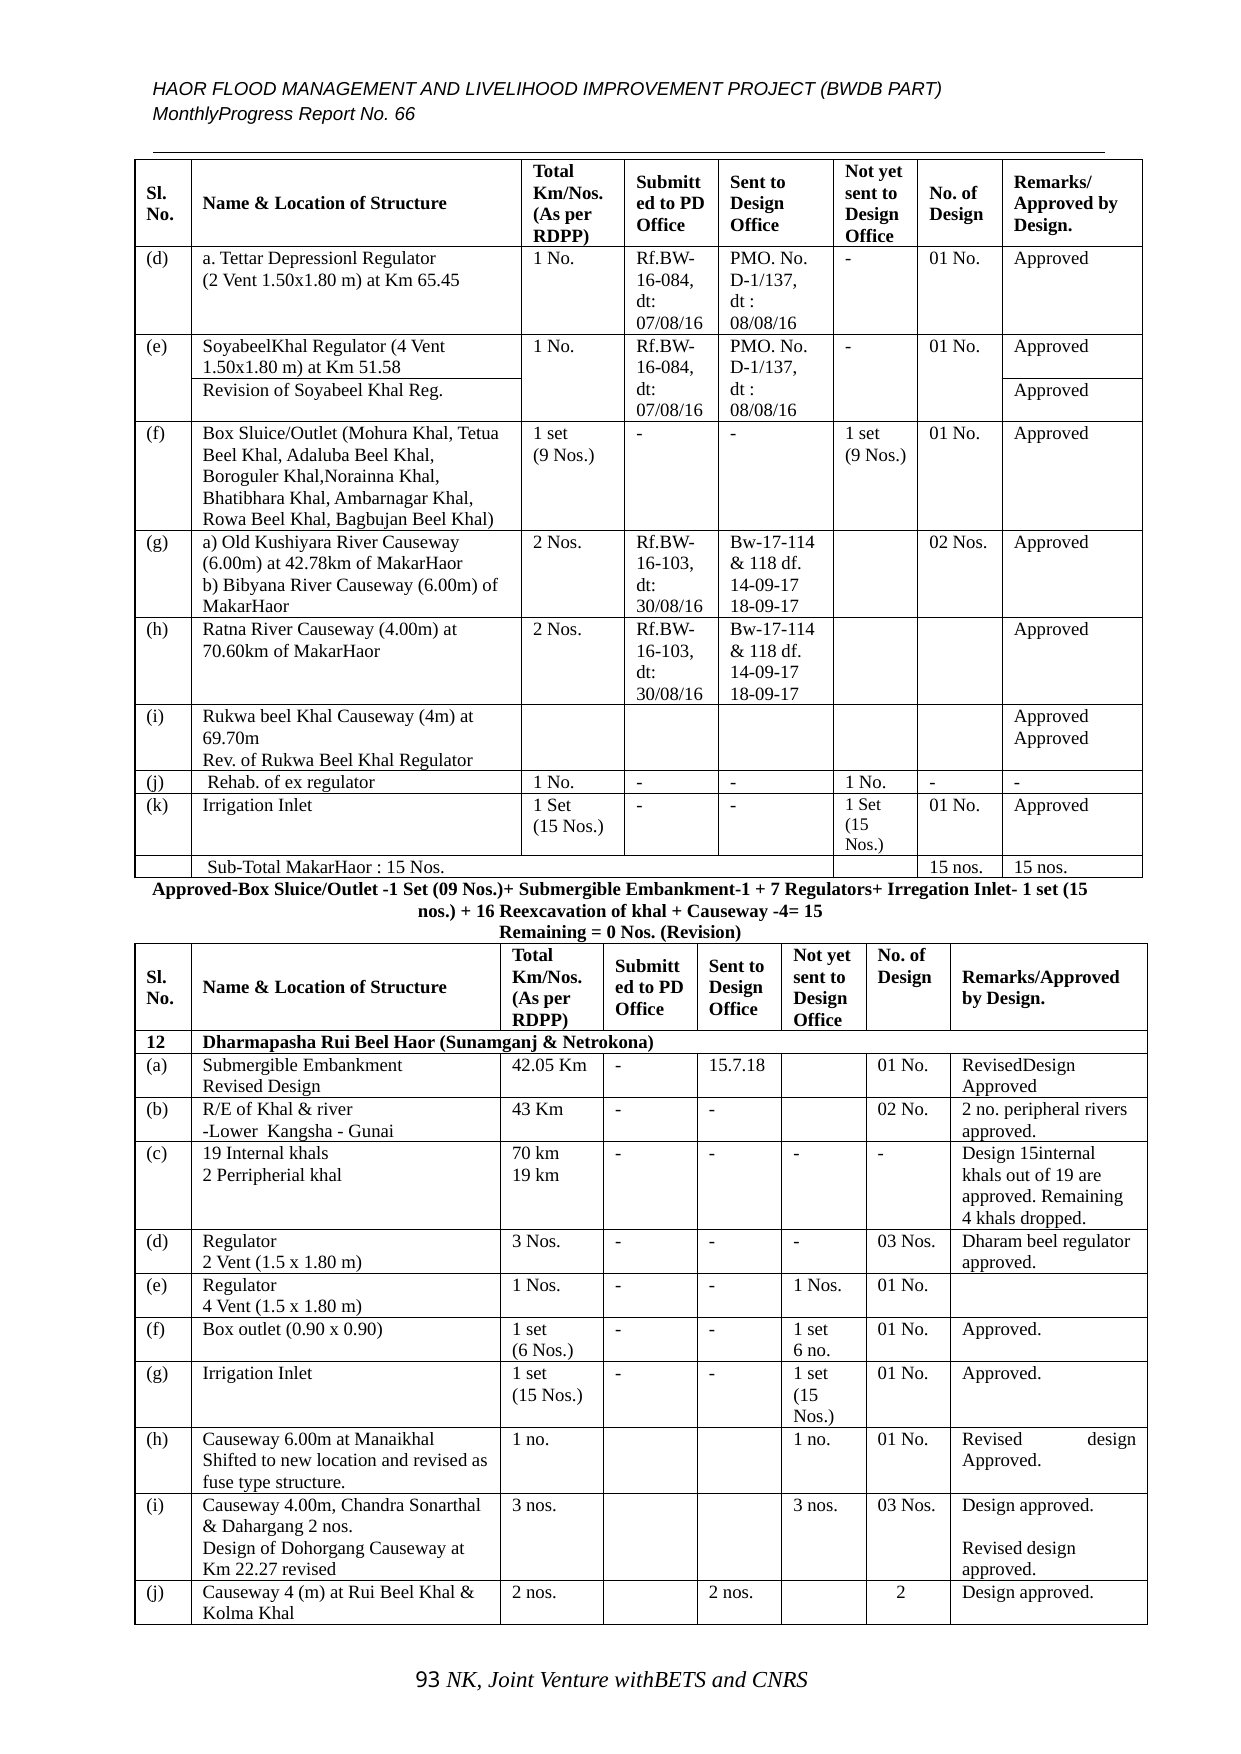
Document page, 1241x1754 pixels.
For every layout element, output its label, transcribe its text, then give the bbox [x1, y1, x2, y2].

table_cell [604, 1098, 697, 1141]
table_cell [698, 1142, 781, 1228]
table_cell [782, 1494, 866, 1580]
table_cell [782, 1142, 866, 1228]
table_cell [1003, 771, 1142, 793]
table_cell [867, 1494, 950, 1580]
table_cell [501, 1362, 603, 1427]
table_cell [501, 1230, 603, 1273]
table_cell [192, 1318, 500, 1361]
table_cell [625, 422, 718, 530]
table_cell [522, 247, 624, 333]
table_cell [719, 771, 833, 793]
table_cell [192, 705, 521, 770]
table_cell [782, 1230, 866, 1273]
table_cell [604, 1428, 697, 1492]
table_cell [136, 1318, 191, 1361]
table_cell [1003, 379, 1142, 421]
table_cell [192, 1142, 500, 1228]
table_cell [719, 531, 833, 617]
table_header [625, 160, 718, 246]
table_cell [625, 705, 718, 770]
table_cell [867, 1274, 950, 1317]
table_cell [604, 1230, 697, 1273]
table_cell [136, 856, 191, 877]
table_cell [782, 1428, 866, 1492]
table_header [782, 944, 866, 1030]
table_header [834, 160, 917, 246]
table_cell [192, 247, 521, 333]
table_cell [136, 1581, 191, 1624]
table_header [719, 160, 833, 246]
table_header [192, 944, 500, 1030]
text Approved-Box Sluice/Outlet -1 Set (09 Nos.)+ Submergible Embankment-1 + 7 Regulators+ Irregation Inlet- 1 set (15 nos.) + 16 Reexcavation of khal + Causeway -4= 15 [135, 878, 1105, 921]
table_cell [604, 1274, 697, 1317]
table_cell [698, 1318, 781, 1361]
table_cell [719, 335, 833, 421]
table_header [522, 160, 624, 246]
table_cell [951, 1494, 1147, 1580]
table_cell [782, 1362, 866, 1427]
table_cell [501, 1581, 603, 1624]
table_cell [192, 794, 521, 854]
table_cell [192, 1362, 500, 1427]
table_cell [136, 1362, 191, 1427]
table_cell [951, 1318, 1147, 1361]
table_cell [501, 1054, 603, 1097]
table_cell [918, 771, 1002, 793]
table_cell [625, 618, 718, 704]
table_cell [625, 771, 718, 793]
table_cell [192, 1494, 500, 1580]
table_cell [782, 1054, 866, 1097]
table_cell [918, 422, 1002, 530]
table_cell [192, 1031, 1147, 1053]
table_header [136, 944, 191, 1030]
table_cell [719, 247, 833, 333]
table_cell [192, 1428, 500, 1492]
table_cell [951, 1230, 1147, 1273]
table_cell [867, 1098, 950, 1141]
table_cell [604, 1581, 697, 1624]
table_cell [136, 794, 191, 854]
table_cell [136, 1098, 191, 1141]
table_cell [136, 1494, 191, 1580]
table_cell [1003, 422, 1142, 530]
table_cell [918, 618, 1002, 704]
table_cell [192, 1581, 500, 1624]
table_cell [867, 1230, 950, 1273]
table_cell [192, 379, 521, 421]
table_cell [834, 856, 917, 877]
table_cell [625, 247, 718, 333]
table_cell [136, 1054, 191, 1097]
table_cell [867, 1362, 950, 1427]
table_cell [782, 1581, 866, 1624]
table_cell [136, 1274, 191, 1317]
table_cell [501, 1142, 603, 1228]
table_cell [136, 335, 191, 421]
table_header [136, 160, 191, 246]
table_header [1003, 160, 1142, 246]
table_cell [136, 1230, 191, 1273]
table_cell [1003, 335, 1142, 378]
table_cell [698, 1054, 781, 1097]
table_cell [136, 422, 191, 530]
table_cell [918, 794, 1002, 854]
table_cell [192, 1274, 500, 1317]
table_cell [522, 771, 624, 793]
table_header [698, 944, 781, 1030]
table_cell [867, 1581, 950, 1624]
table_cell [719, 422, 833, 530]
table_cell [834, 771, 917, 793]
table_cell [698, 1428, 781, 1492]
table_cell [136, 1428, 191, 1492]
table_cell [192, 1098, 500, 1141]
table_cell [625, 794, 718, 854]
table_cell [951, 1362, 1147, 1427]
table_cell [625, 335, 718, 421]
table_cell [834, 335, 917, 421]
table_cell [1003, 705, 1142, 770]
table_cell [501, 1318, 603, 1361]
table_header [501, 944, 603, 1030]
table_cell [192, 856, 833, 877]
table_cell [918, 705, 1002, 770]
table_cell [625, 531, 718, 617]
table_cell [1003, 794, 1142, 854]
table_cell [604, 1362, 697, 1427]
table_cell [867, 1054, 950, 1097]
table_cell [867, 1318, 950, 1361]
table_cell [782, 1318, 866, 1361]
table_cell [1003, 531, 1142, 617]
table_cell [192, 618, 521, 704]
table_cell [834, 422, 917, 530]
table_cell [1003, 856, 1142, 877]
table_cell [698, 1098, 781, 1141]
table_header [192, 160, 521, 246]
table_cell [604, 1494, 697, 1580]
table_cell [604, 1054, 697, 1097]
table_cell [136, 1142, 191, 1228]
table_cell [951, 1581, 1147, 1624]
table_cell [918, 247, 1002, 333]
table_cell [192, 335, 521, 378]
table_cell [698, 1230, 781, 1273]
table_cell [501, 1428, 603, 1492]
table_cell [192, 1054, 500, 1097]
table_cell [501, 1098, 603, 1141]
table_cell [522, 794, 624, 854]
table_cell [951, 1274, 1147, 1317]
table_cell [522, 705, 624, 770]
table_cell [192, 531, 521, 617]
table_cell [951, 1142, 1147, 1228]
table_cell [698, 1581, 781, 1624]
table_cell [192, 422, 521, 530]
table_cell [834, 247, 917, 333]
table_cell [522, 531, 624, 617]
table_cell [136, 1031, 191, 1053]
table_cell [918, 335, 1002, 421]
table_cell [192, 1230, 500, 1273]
text Remaining = 0 Nos. (Revision) [135, 921, 1105, 943]
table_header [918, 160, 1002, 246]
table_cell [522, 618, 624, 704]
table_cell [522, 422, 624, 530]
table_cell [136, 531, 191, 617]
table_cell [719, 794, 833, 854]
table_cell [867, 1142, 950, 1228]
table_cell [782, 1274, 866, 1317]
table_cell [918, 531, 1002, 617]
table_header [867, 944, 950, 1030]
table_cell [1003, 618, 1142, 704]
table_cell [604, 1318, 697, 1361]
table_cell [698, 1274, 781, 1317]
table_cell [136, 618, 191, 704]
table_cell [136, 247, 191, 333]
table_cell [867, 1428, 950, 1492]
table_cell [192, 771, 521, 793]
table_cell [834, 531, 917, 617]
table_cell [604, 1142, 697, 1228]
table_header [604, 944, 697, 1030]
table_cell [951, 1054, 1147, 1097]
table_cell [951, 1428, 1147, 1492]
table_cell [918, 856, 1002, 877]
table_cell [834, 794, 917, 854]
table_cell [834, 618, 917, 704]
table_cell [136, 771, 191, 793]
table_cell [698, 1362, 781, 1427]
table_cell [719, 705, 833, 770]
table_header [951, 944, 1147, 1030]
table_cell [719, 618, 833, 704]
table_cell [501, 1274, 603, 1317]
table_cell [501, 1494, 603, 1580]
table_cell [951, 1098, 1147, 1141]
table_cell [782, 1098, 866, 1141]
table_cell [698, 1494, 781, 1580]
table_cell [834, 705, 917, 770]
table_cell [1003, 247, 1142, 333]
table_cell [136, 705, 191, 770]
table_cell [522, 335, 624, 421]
